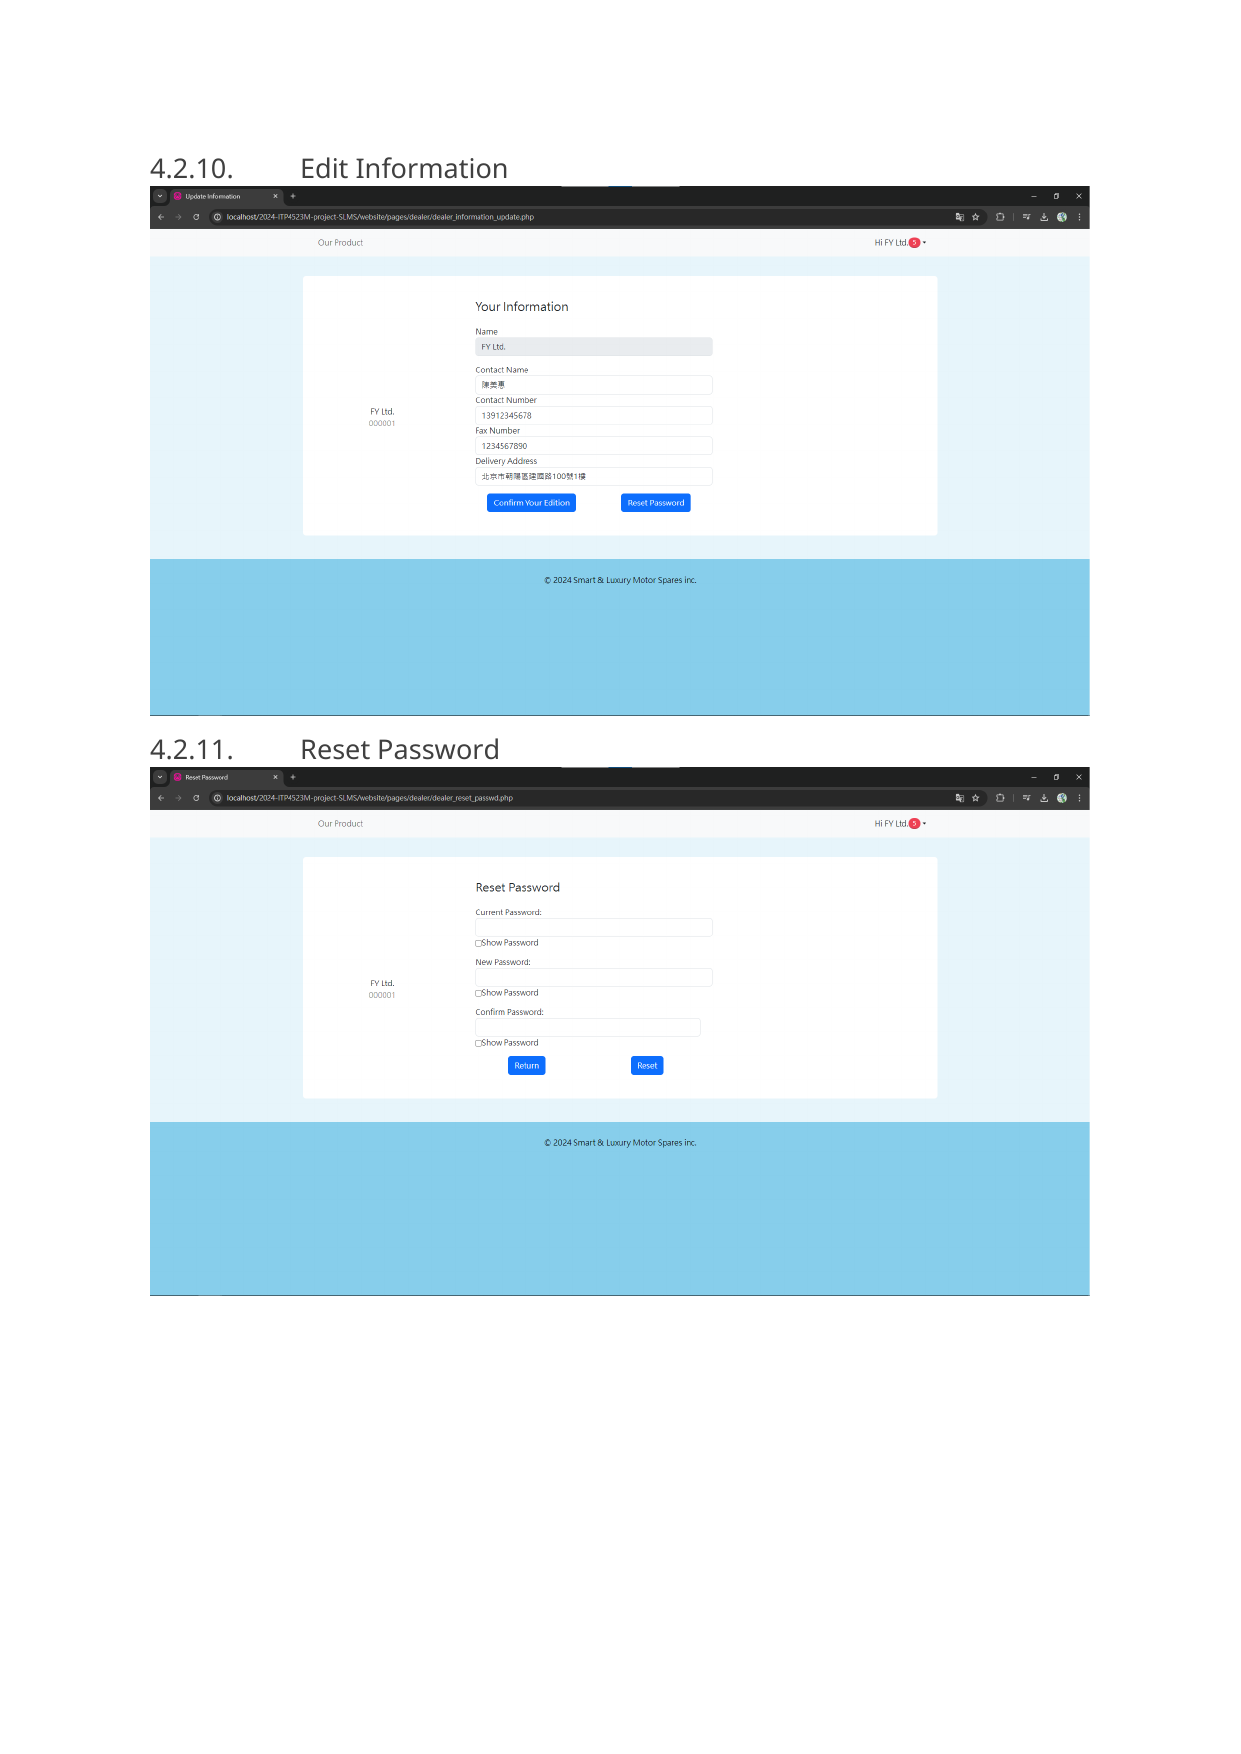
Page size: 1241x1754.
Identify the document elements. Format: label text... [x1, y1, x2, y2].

subtitle Edit Information [150, 150, 1090, 186]
picture [150, 186, 1090, 716]
picture [150, 767, 1090, 1296]
subtitle Reset Password [150, 731, 1090, 767]
